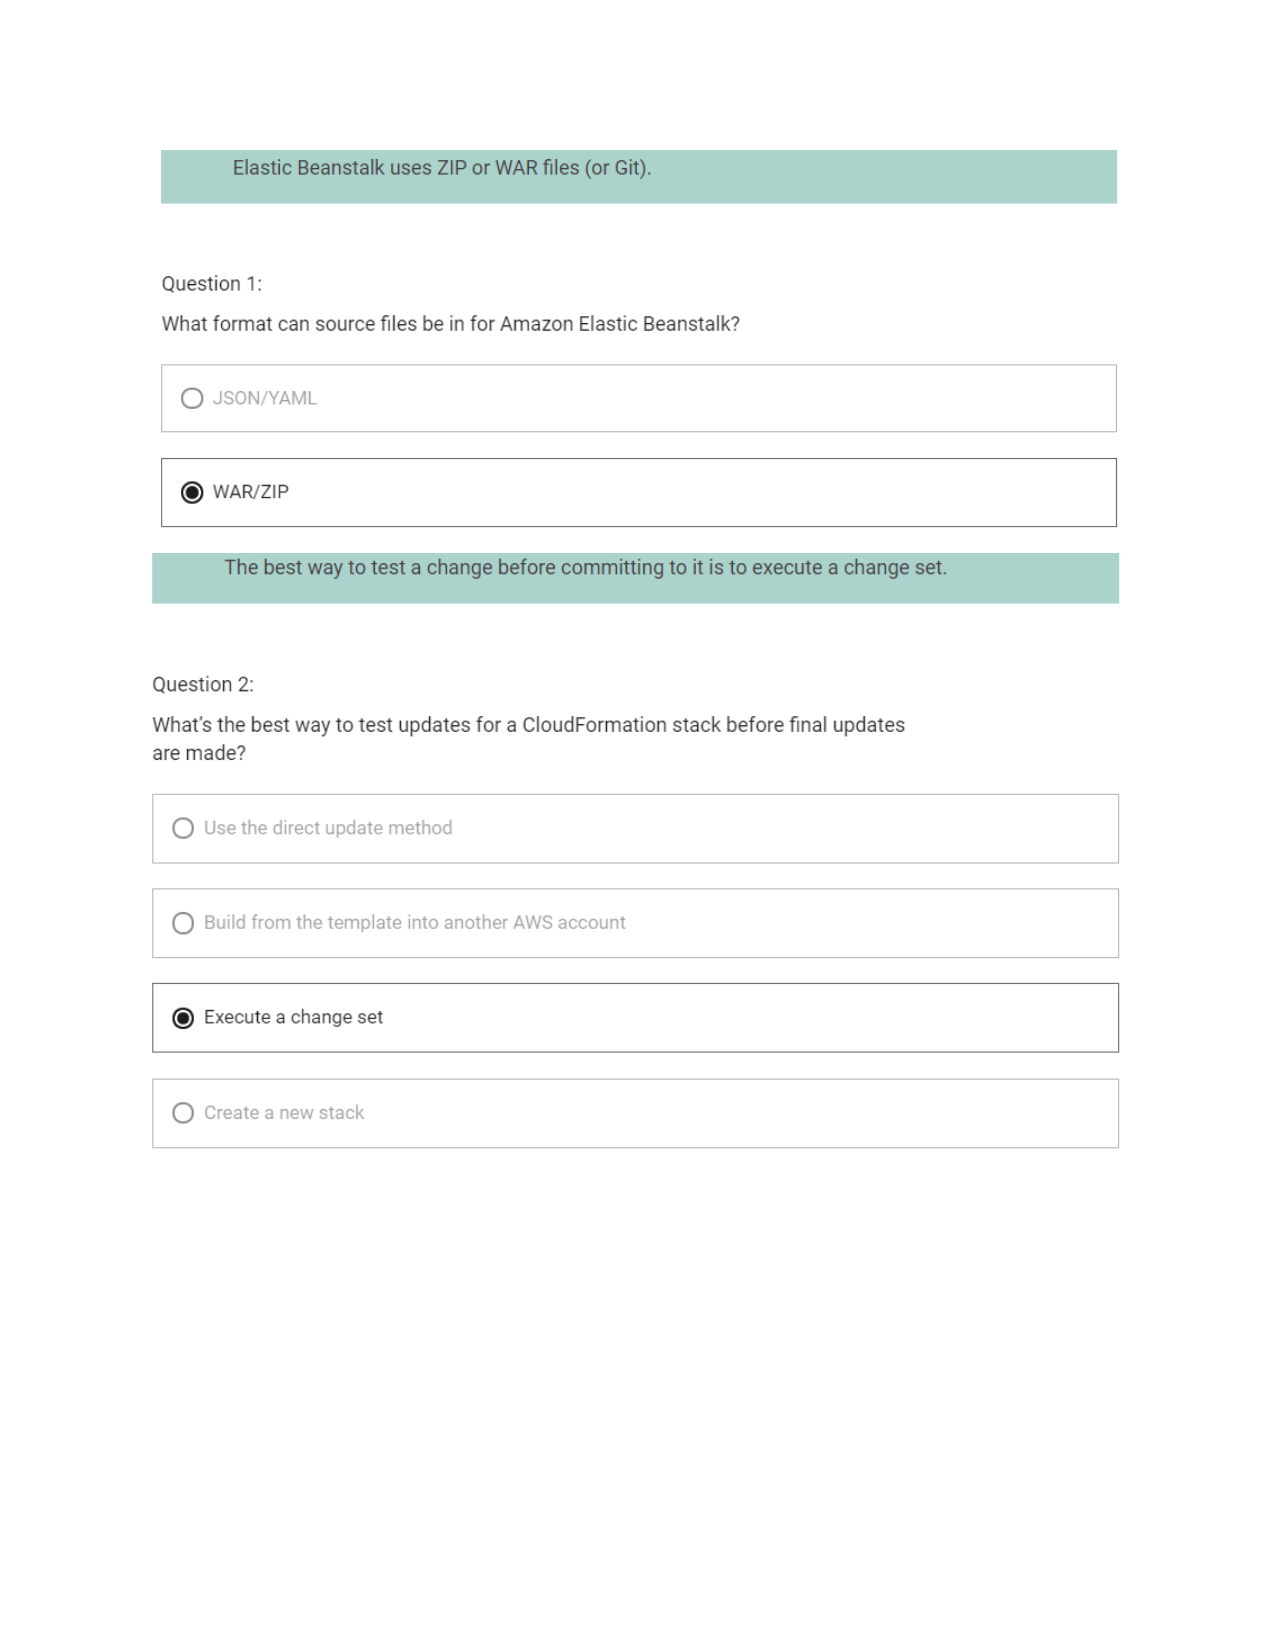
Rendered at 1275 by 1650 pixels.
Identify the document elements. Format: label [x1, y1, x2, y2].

picture [150, 150, 1125, 535]
picture [150, 553, 1125, 1154]
